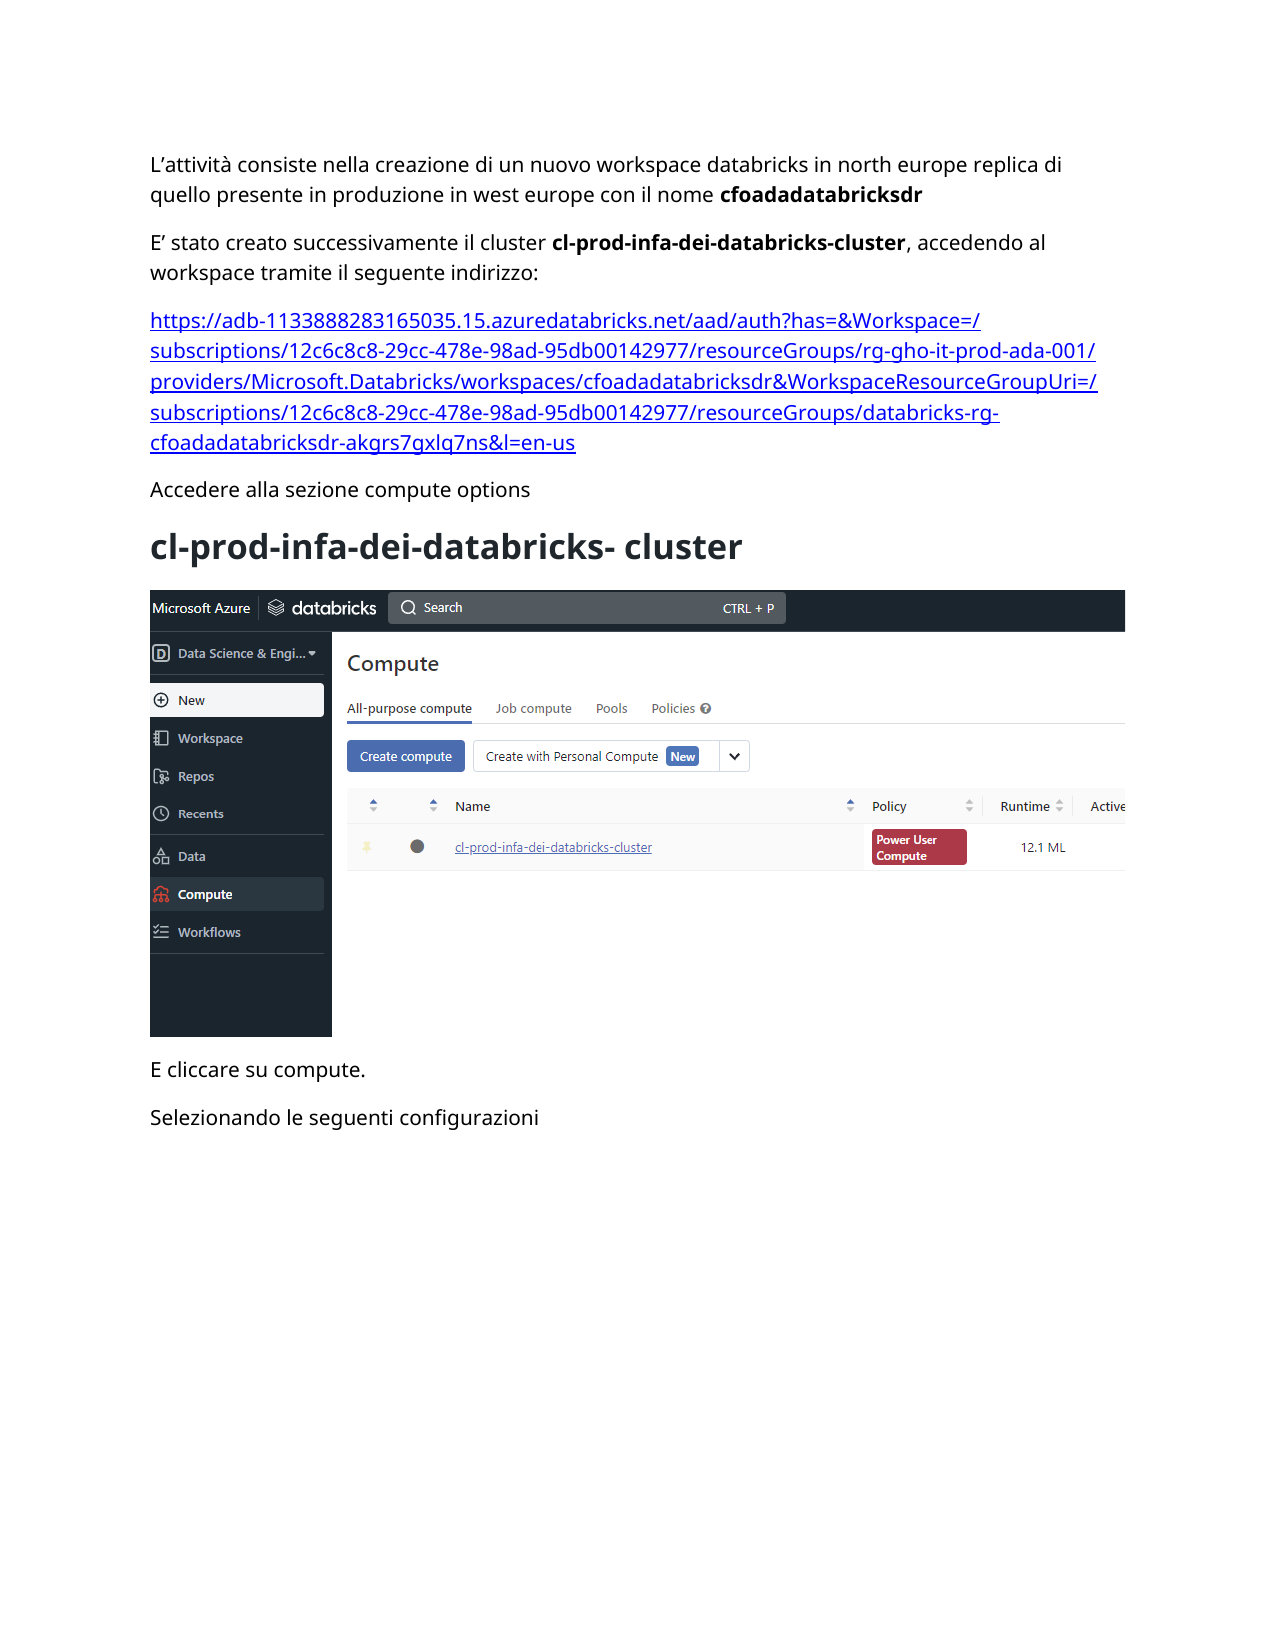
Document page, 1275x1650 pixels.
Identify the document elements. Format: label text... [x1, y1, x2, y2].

text Selezionando le seguenti configurazioni [150, 1103, 1125, 1131]
text https://adb-1133888283165035.15.azuredatabricks.net/aad/auth?has=&Workspace=/subscriptions/12c6c8c8-29cc-478e-98ad-95db00142977/resourceGroups/rg-gho-it-prod-ada-001/providers/Microsoft.Databricks/workspaces/cfoadadatabricksdr&WorkspaceResourceGroupUri=/subscriptions/12c6c8c8-29cc-478e-98ad-95db00142977/resourceGroups/databricks-rg-cfoadadatabricksdr-akgrs7gxlq7ns&l=en-us [150, 306, 1125, 457]
text Accedere alla sezione compute options [150, 476, 1125, 504]
text L’attività consiste nella creazione di un nuovo workspace databricks in north europe replica di quello presente in produzione in west europe con il nome cfoadadatabricksdr [150, 150, 1125, 209]
text E cliccare su compute. [150, 1055, 1125, 1084]
picture [150, 590, 1125, 1037]
text cl-prod-infa-dei-databricks- cluster [150, 523, 1125, 570]
text E’ stato creato successivamente il cluster cl-prod-infa-dei-databricks-cluster, accedendo al workspace tramite il seguente indirizzo: [150, 228, 1125, 287]
